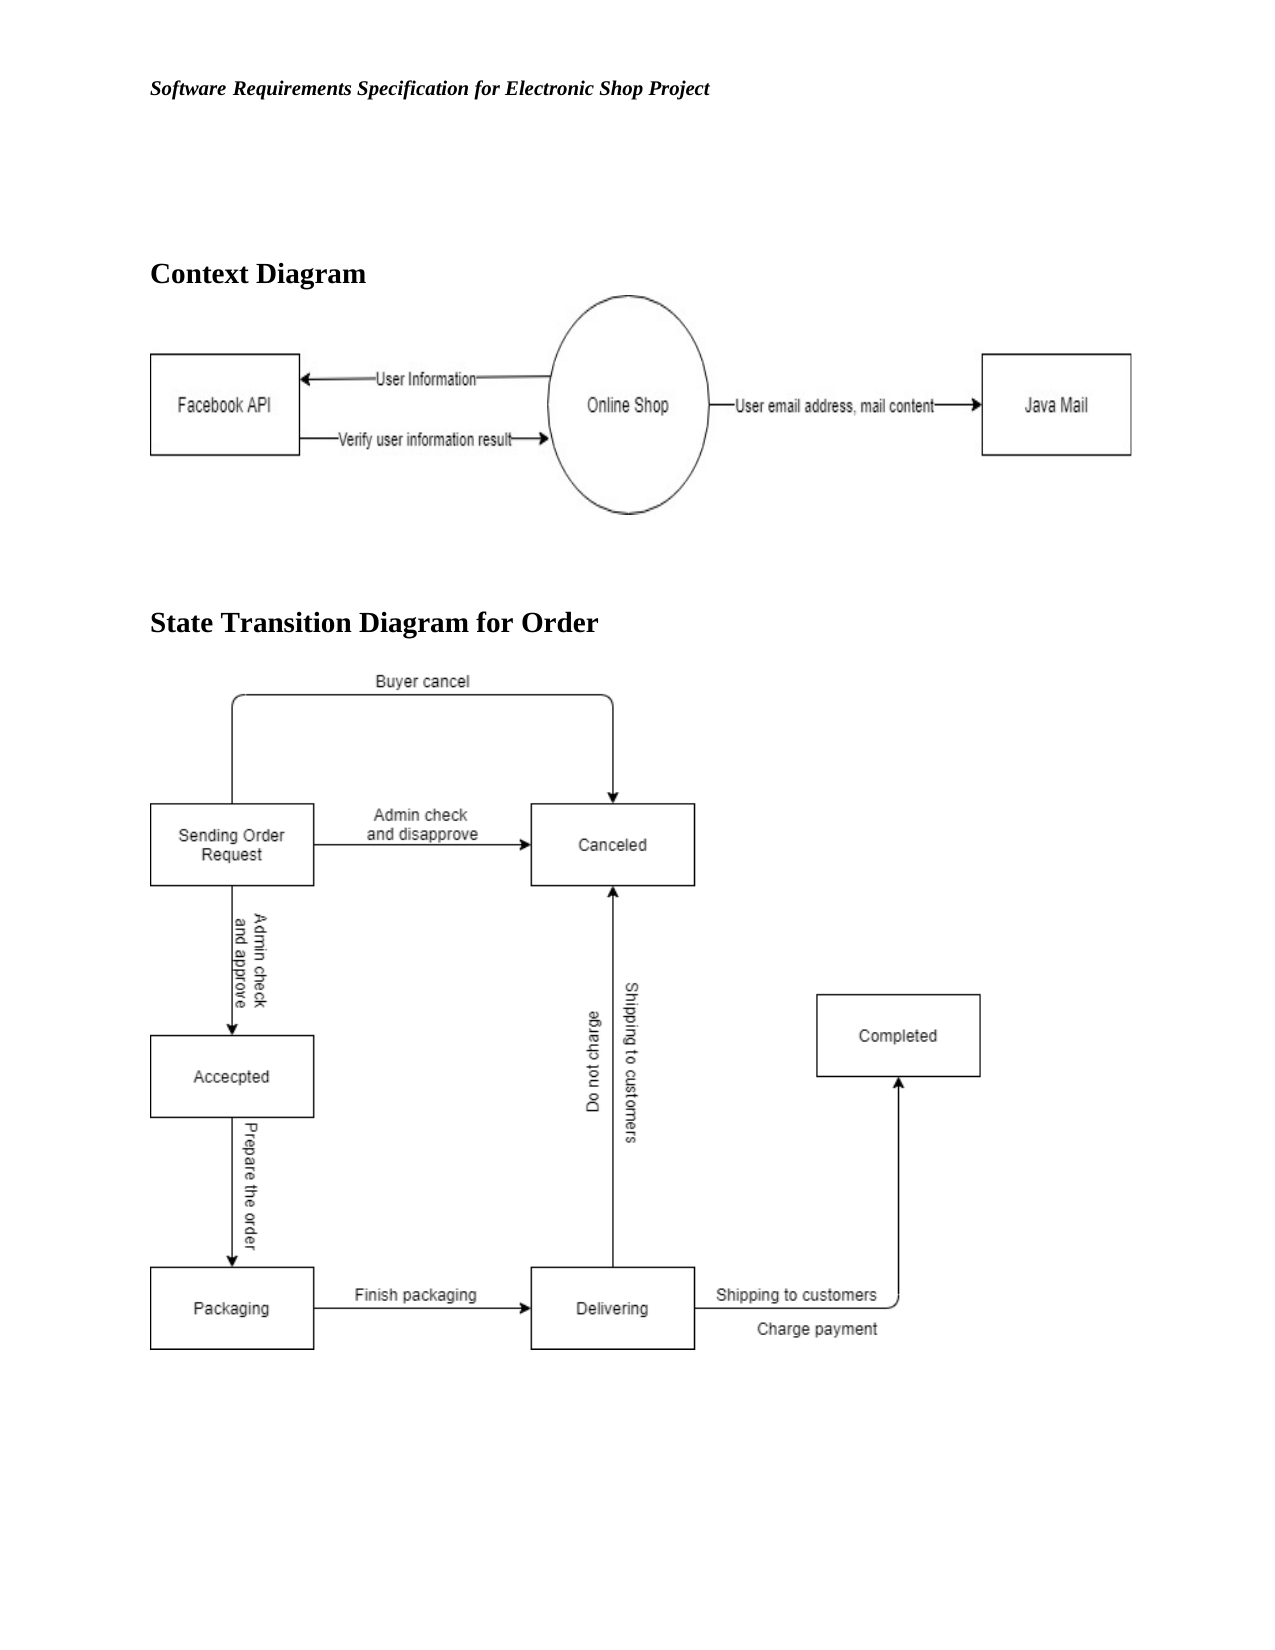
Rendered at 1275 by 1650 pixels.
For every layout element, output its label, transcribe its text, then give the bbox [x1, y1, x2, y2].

picture [150, 295, 1132, 515]
subtitle State Transition Diagram for Order [150, 605, 1125, 639]
subtitle Context Diagram [150, 256, 1125, 290]
picture [150, 668, 981, 1350]
